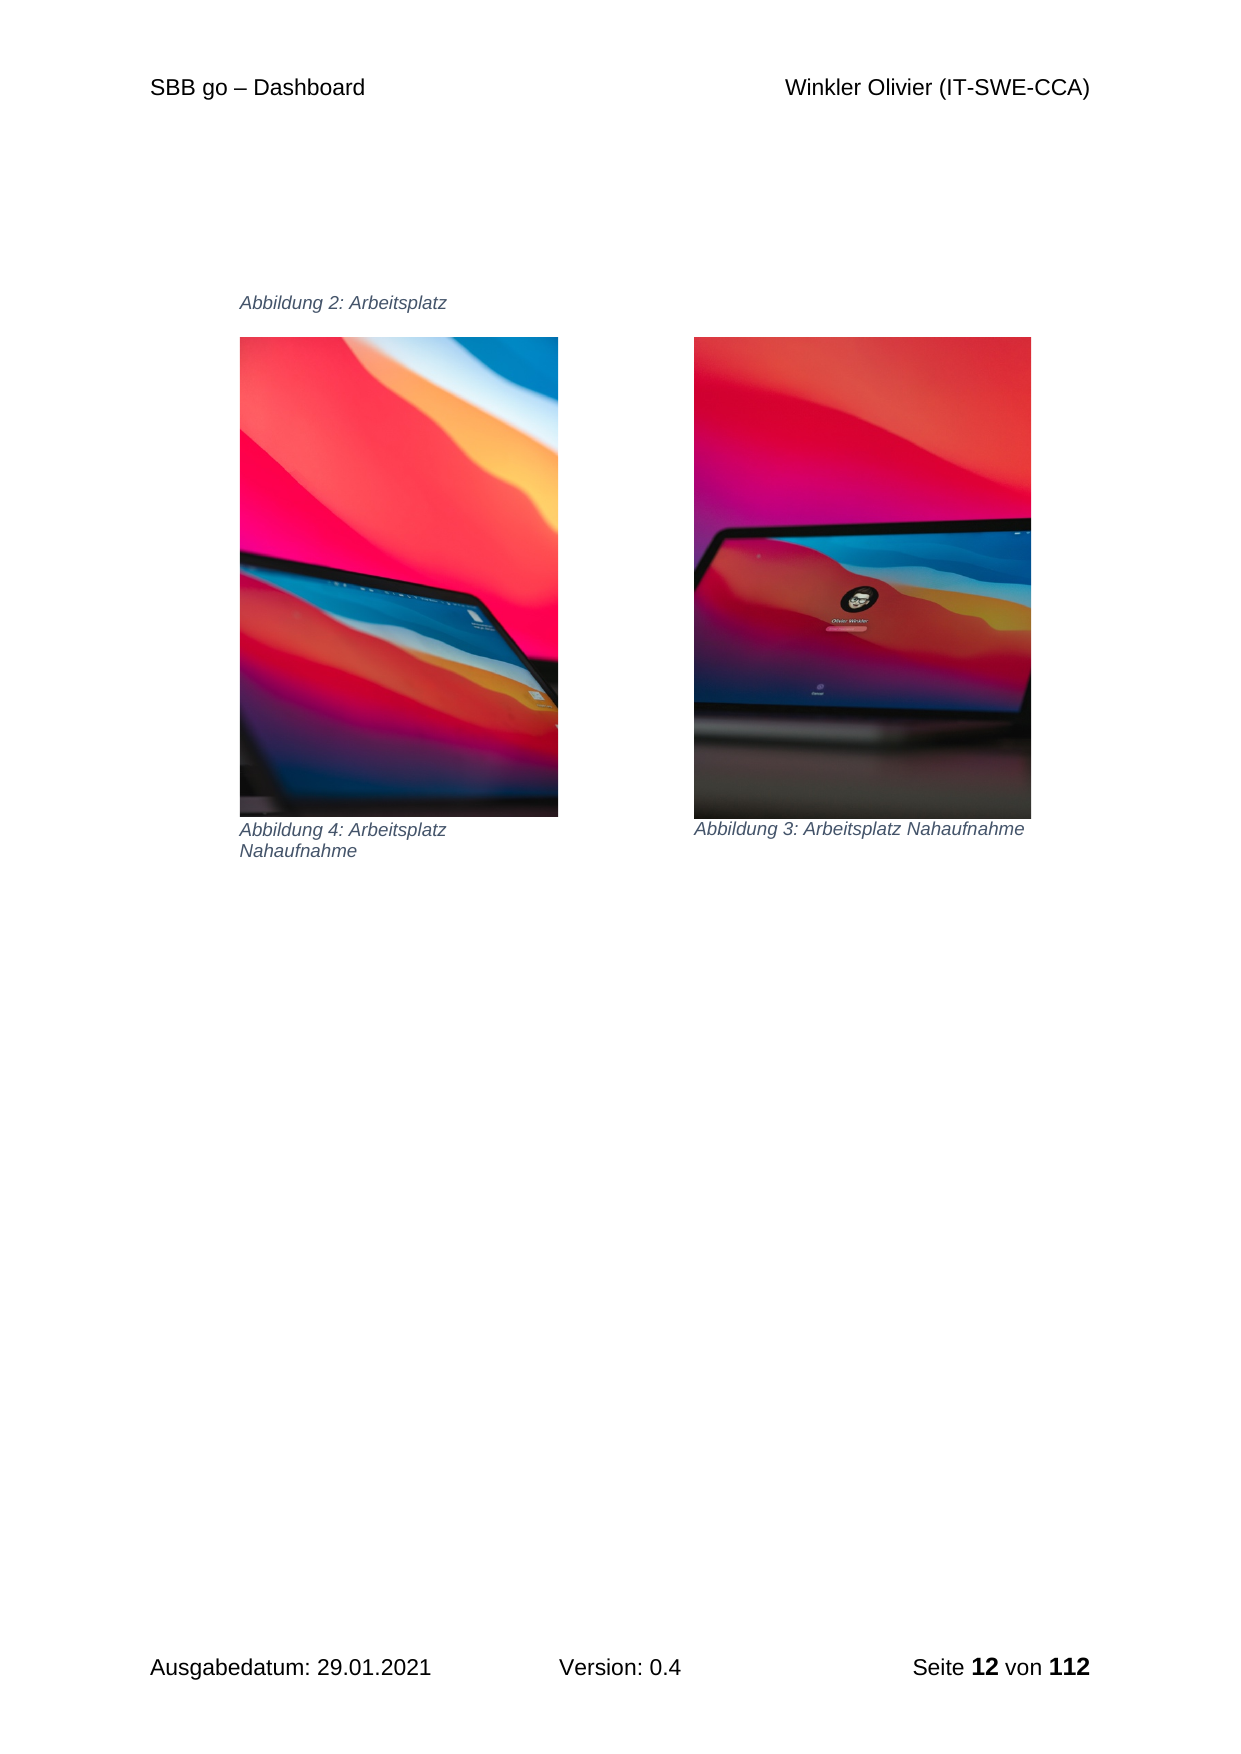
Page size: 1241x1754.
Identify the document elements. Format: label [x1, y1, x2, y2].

picture [239, 337, 559, 817]
picture [550, 337, 559, 342]
picture [694, 337, 1032, 819]
